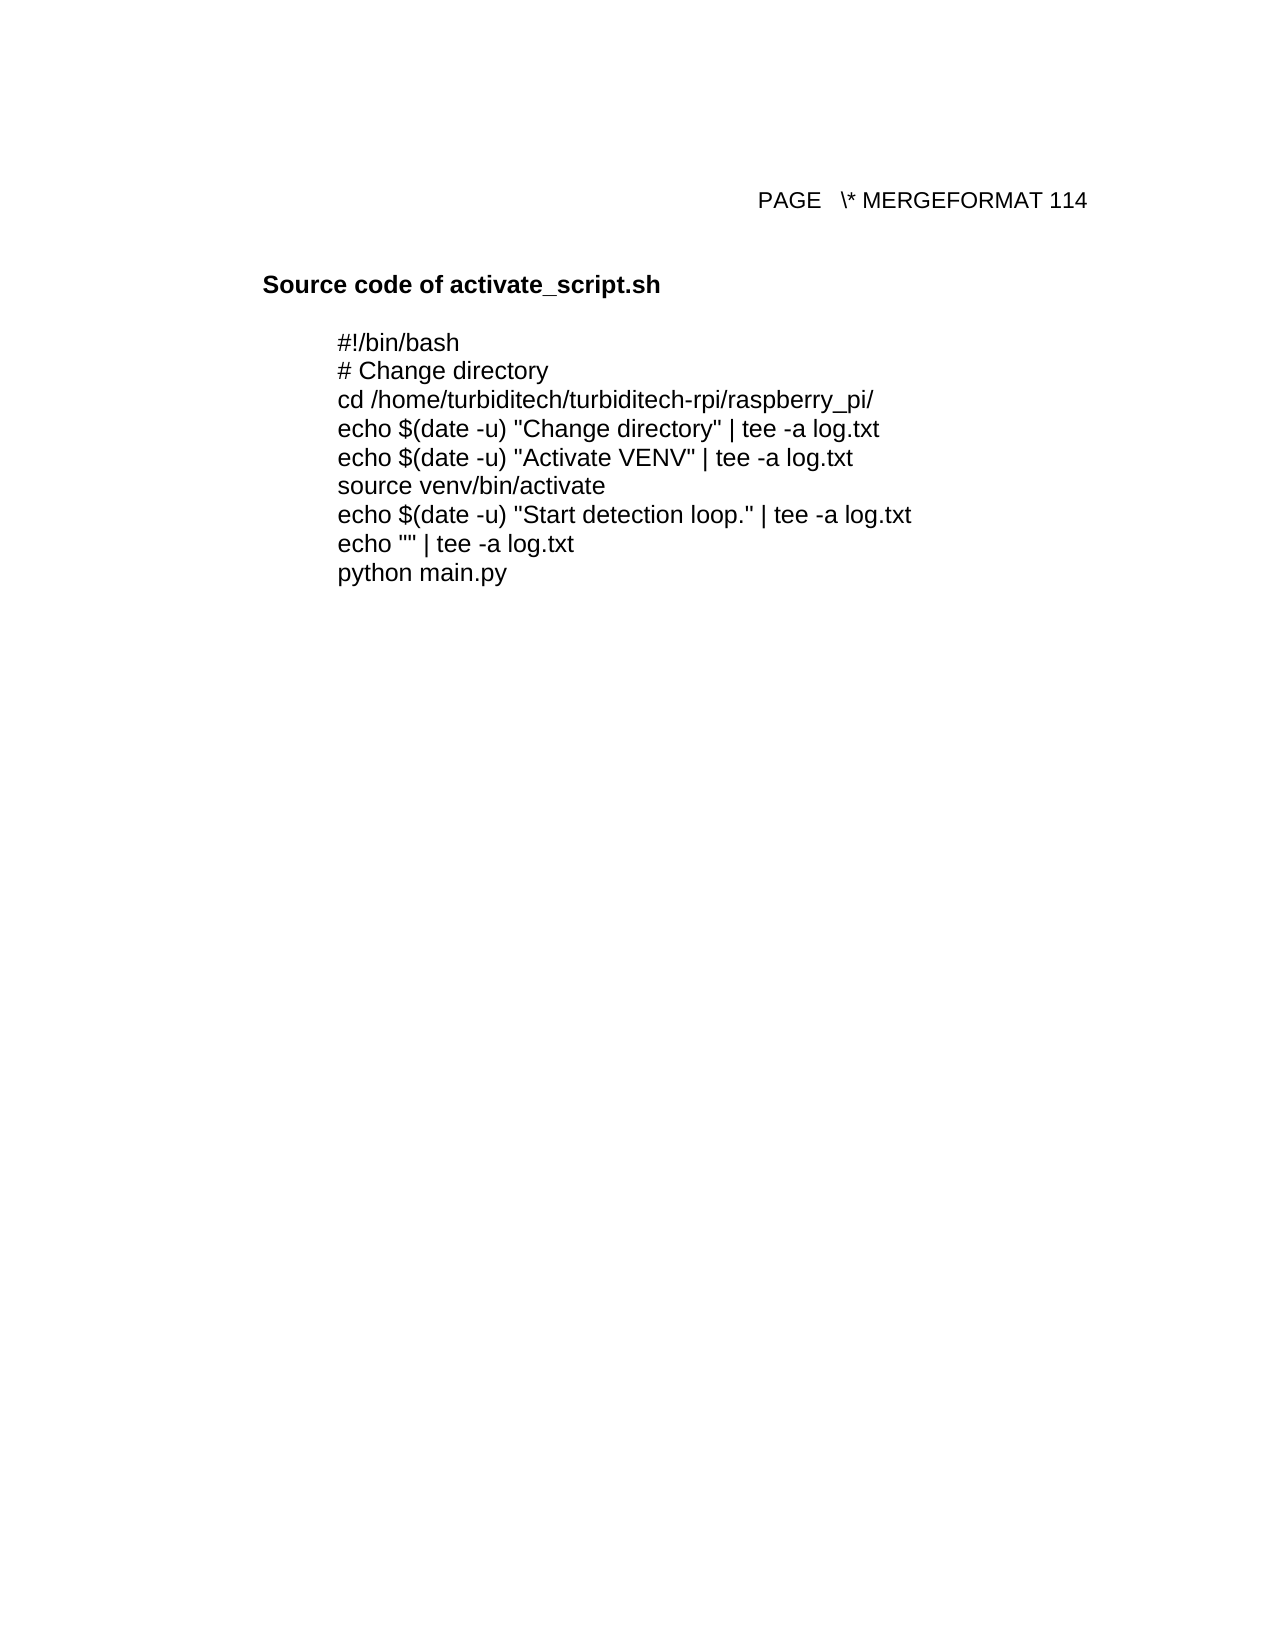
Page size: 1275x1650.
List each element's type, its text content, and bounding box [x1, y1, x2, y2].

text echo $(date -u) "Start detection loop." | tee -a log.txt [262, 500, 1087, 529]
text # Change directory [262, 356, 1087, 385]
text echo $(date -u) "Change directory" | tee -a log.txt [262, 414, 1087, 442]
text cd /home/turbiditech/turbiditech-rpi/raspberry_pi/ [262, 385, 1087, 414]
text echo "" | tee -a log.txt [262, 529, 1087, 557]
text python main.py [262, 557, 1087, 586]
text Source code of activate_script.sh [262, 270, 1087, 299]
text source venv/bin/activate [262, 471, 1087, 500]
text #!/bin/bash [262, 327, 1087, 356]
text echo $(date -u) "Activate VENV" | tee -a log.txt [262, 442, 1087, 471]
